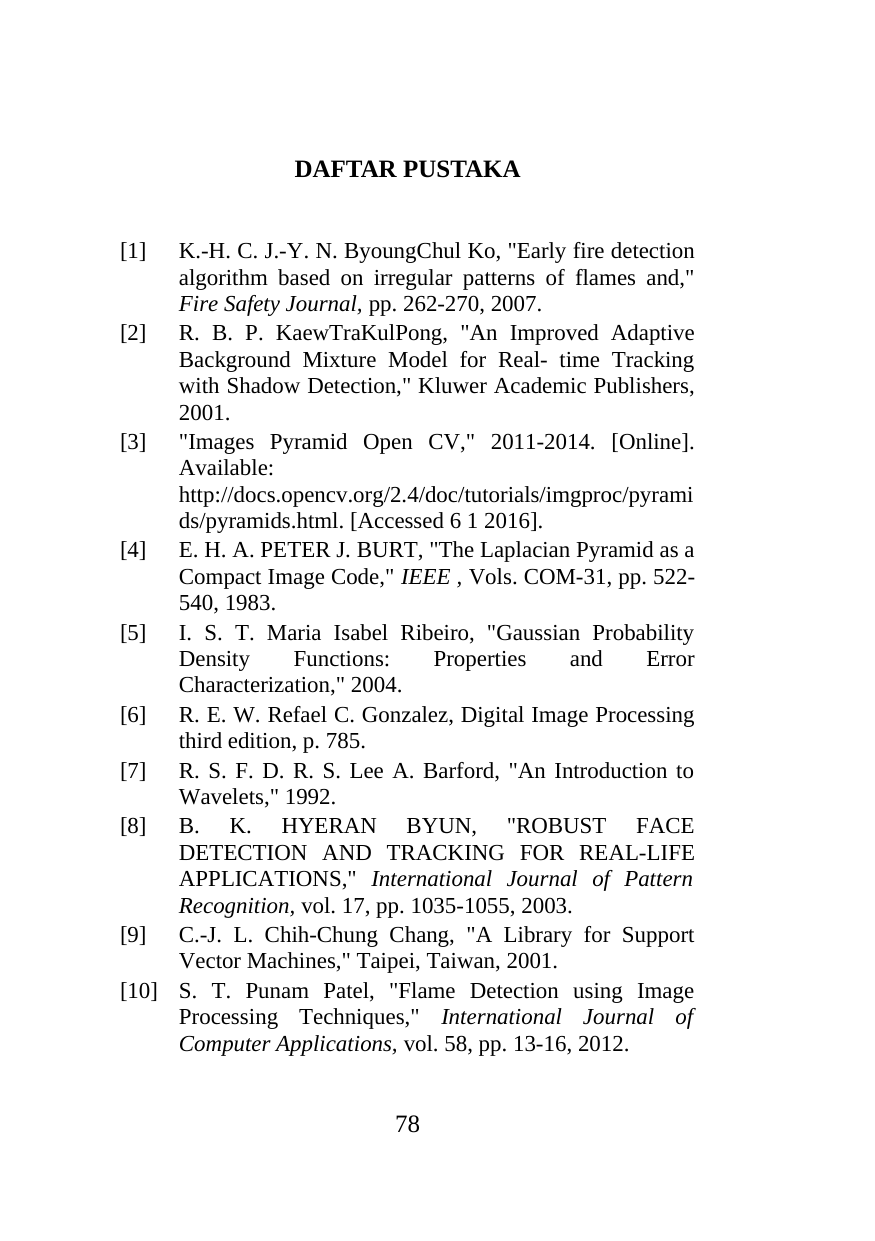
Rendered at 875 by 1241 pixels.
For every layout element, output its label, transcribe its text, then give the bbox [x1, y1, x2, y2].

table_cell "Images Pyramid Open CV," 2011-2014. [Online]. Available: http://docs.opencv.org/2.4/doc/tutorials/imgproc/pyramids/pyramids.html. [Accessed 6 1 2016]. [177, 426, 697, 535]
table_cell [5] [118, 617, 177, 699]
table_cell [7] [118, 755, 177, 811]
subtitle DAFTAR PUSTAKA [118, 154, 697, 183]
table_cell R. E. W. Refael C. Gonzalez, Digital Image Processing third edition, p. 785. [177, 699, 697, 755]
table_header K.-H. C. J.-Y. N. ByoungChul Ko, "Early fire detection algorithm based on irregular patterns of flames and," Fire Safety Journal, pp. 262-270, 2007. [177, 236, 697, 318]
table_cell [8] [118, 811, 177, 919]
table_cell [4] [118, 535, 177, 617]
table_cell R. B. P. KaewTraKulPong, "An Improved Adaptive Background Mixture Model for Real- time Tracking with Shadow Detection," Kluwer Academic Publishers, 2001. [177, 318, 697, 426]
table_cell [2] [118, 318, 177, 426]
table_cell C.-J. L. Chih-Chung Chang, "A Library for Support Vector Machines," Taipei, Taiwan, 2001. [177, 920, 697, 975]
table_header [1] [118, 236, 177, 318]
table_cell [6] [118, 699, 177, 755]
table_cell I. S. T. Maria Isabel Ribeiro, "Gaussian Probability Density Functions: Properties and Error Characterization," 2004. [177, 617, 697, 699]
table_cell [3] [118, 426, 177, 535]
table_cell S. T. Punam Patel, "Flame Detection using Image Processing Techniques," International Journal of Computer Applications, vol. 58, pp. 13-16, 2012. [177, 975, 697, 1058]
table_cell B. K. HYERAN BYUN, "ROBUST FACE DETECTION AND TRACKING FOR REAL-LIFE APPLICATIONS," International Journal of Pattern Recognition, vol. 17, pp. 1035-1055, 2003. [177, 811, 697, 919]
table_cell R. S. F. D. R. S. Lee A. Barford, "An Introduction to Wavelets," 1992. [177, 755, 697, 811]
table_cell [10] [118, 975, 177, 1058]
table_cell [9] [118, 920, 177, 975]
table_cell E. H. A. PETER J. BURT, "The Laplacian Pyramid as a Compact Image Code," IEEE , Vols. COM-31, pp. 522-540, 1983. [177, 535, 697, 617]
